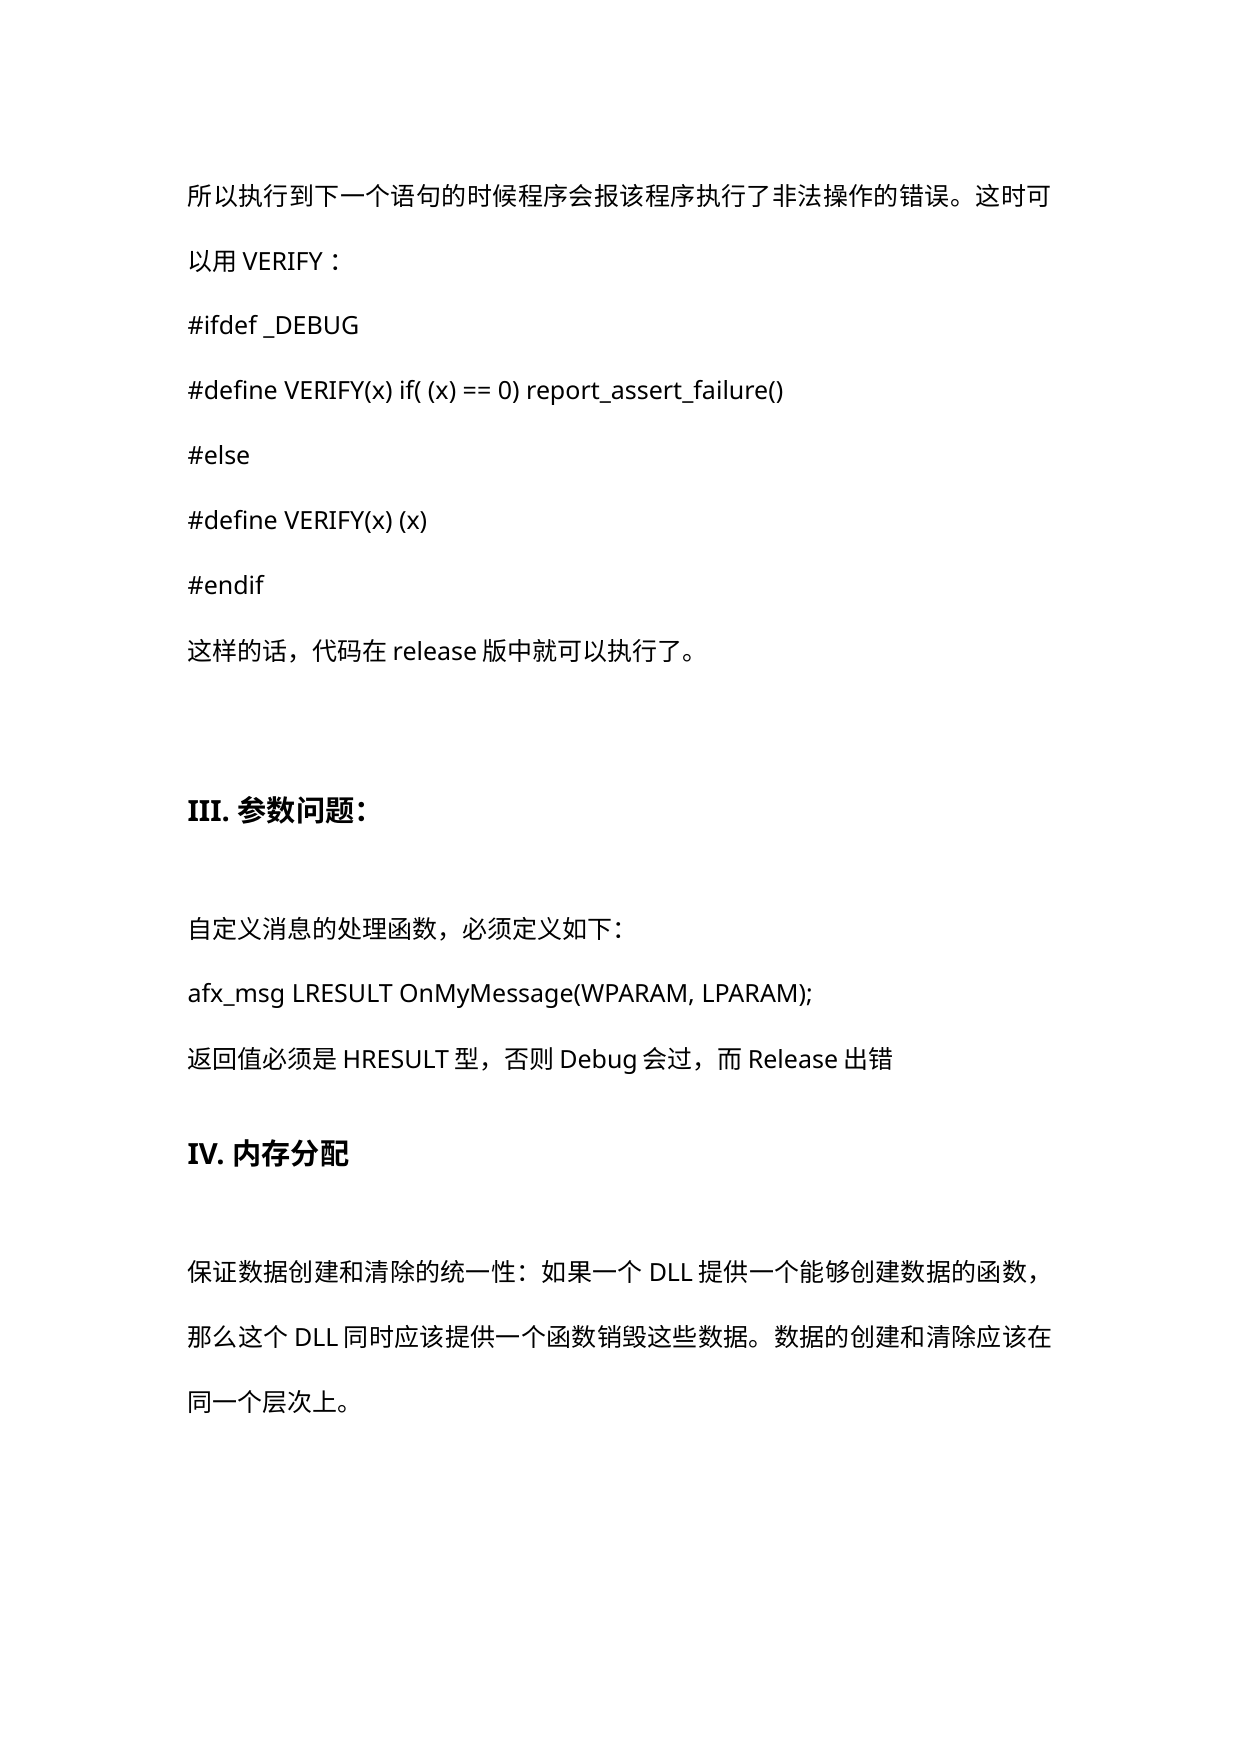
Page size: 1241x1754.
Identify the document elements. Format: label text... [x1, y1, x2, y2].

text 所以执行到下一个语句的时候程序会报该程序执行了非法操作的错误。这时可以用VERIFY ： [187, 162, 1053, 292]
text #define VERIFY(x) (x) [187, 487, 1053, 552]
text afx_msg LRESULT OnMyMessage(WPARAM, LPARAM); [187, 960, 1053, 1025]
text 保证数据创建和清除的统一性：如果一个DLL提供一个能够创建数据的函数，那么这个DLL同时应该提供一个函数销毁这些数据。数据的创建和清除应该在同一个层次上。 [187, 1238, 1053, 1433]
text #ifdef _DEBUG [187, 292, 1053, 357]
text 返回值必须是HRESULT型，否则Debug会过，而Release出错 [187, 1025, 1053, 1090]
subtitle III. 参数问题： [187, 776, 1053, 841]
text 自定义消息的处理函数，必须定义如下： [187, 895, 1053, 960]
text #endif [187, 552, 1053, 617]
text #else [187, 422, 1053, 487]
text 这样的话，代码在release版中就可以执行了。 [187, 617, 1053, 682]
subtitle IV. 内存分配 [187, 1119, 1053, 1184]
text #define VERIFY(x) if( (x) == 0) report_assert_failure() [187, 357, 1053, 422]
